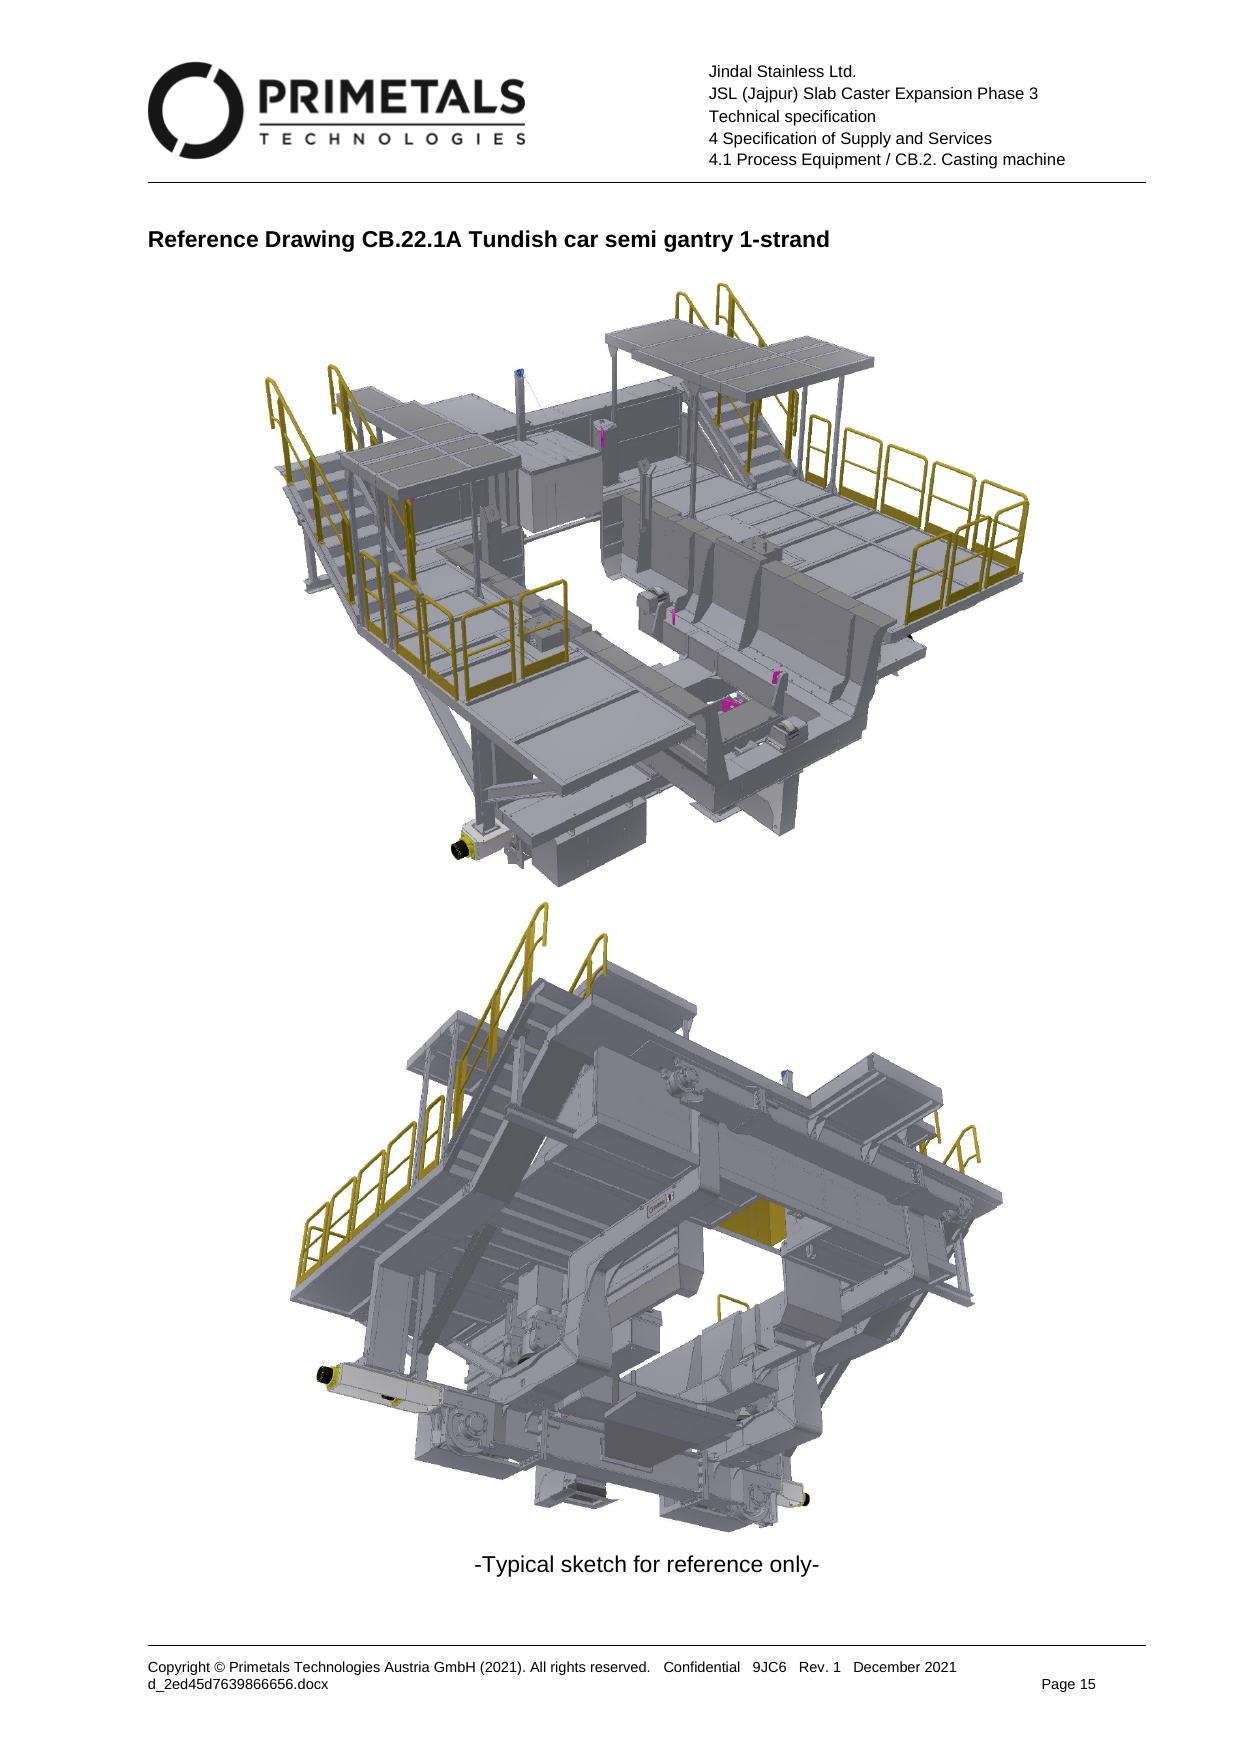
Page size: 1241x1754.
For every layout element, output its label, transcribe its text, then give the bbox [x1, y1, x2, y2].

picture [285, 895, 1008, 1540]
picture [259, 275, 1035, 891]
subtitle Reference Drawing CB.22.1A Tundish car semi gantry 1-strand [148, 226, 1146, 252]
text -Typical sketch for reference only- [148, 1551, 1146, 1577]
picture [147, 61, 526, 160]
